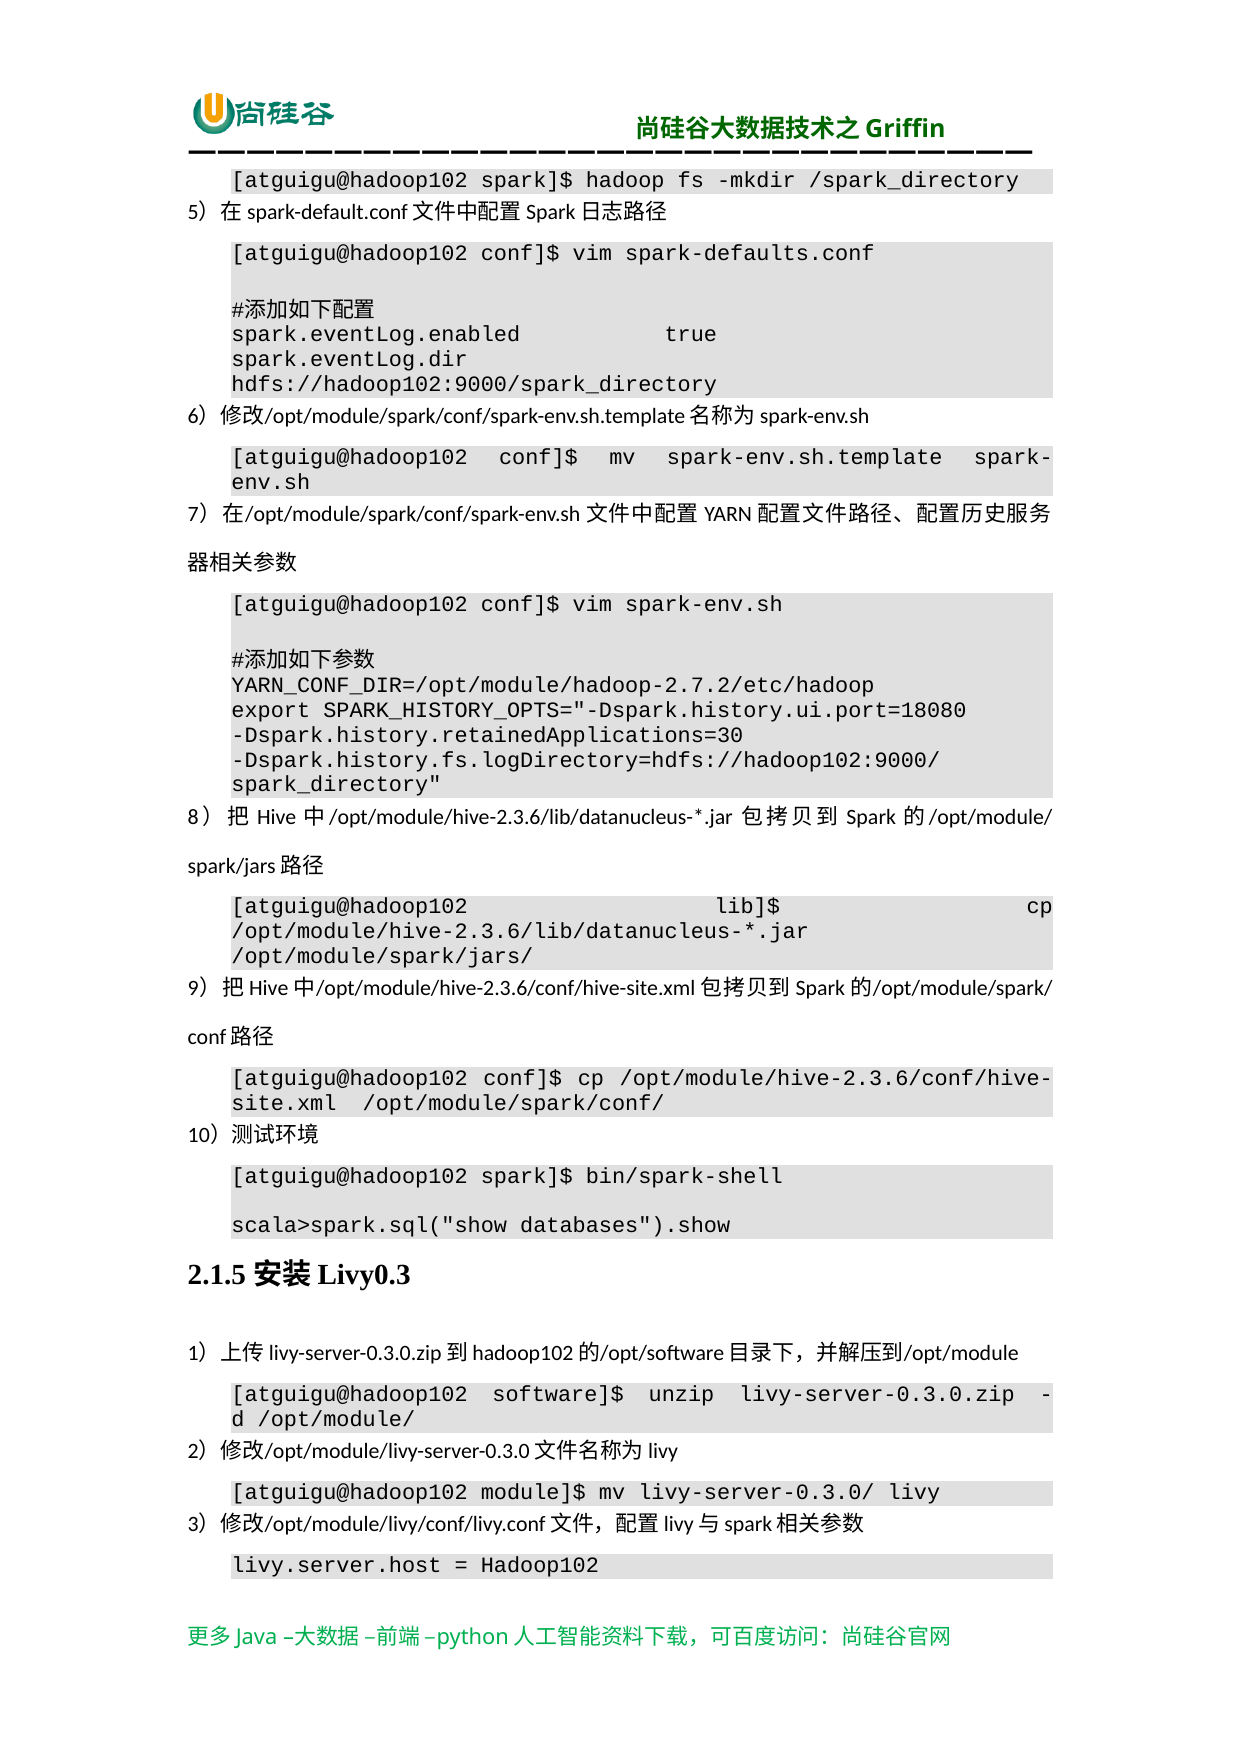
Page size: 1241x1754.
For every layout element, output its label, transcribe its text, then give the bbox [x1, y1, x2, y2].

text [atguigu@hadoop102 conf]$ cp /opt/module/hive-2.3.6/conf/hive-site.xml /opt/module/spark/conf/ [231, 1067, 1053, 1117]
text [atguigu@hadoop102 module]$ mv livy-server-0.3.0/ livy [231, 1481, 1053, 1506]
text scala>spark.sql("show databases").show [231, 1214, 1053, 1239]
picture [187, 88, 338, 138]
text livy.server.host = Hadoop102 [231, 1554, 1053, 1579]
text [atguigu@hadoop102 spark]$ hadoop fs -mkdir /spark_directory [231, 169, 1053, 194]
text 7）在/opt/module/spark/conf/spark-env.sh文件中配置YARN配置文件路径、配置历史服务器相关参数 [187, 496, 1053, 577]
text [atguigu@hadoop102 lib]$ cp /opt/module/hive-2.3.6/lib/datanucleus-*.jar /opt/module/spark/jars/ [231, 896, 1053, 970]
text 1）上传livy-server-0.3.0.zip到hadoop102的/opt/software目录下，并解压到/opt/module [187, 1335, 1053, 1367]
text spark.eventLog.dir hdfs://hadoop102:9000/spark_directory [231, 348, 1053, 398]
text 10）测试环境 [187, 1117, 1053, 1149]
subtitle 2.1.5 安装Livy0.3 [187, 1239, 1053, 1304]
text -Dspark.history.retainedApplications=30 [231, 724, 1053, 749]
text [atguigu@hadoop102 conf]$ vim spark-env.sh [231, 593, 1053, 618]
text spark.eventLog.enabled true [231, 323, 1053, 348]
text [atguigu@hadoop102 spark]$ bin/spark-shell [231, 1165, 1053, 1190]
text [atguigu@hadoop102 conf]$ mv spark-env.sh.template spark-env.sh [231, 446, 1053, 496]
text 5）在spark-default.conf文件中配置Spark日志路径 [187, 194, 1053, 226]
text -Dspark.history.fs.logDirectory=hdfs://hadoop102:9000/spark_directory" [231, 749, 1053, 798]
text 6）修改/opt/module/spark/conf/spark-env.sh.template名称为spark-env.sh [187, 398, 1053, 430]
text 3）修改/opt/module/livy/conf/livy.conf文件，配置livy与spark相关参数 [187, 1506, 1053, 1538]
text export SPARK_HISTORY_OPTS="-Dspark.history.ui.port=18080 [231, 699, 1053, 724]
text #添加如下配置 [231, 292, 1053, 323]
text [atguigu@hadoop102 software]$ unzip livy-server-0.3.0.zip -d /opt/module/ [231, 1383, 1053, 1433]
text #添加如下参数 [231, 642, 1053, 674]
text 9）把Hive中/opt/module/hive-2.3.6/conf/hive-site.xml包拷贝到Spark的/opt/module/spark/conf路径 [187, 970, 1053, 1051]
text 2）修改/opt/module/livy-server-0.3.0文件名称为livy [187, 1433, 1053, 1465]
text YARN_CONF_DIR=/opt/module/hadoop-2.7.2/etc/hadoop [231, 674, 1053, 699]
text [atguigu@hadoop102 conf]$ vim spark-defaults.conf [231, 242, 1053, 267]
text 8）把Hive中/opt/module/hive-2.3.6/lib/datanucleus-*.jar包拷贝到Spark的/opt/module/spark/jars路径 [187, 798, 1053, 880]
